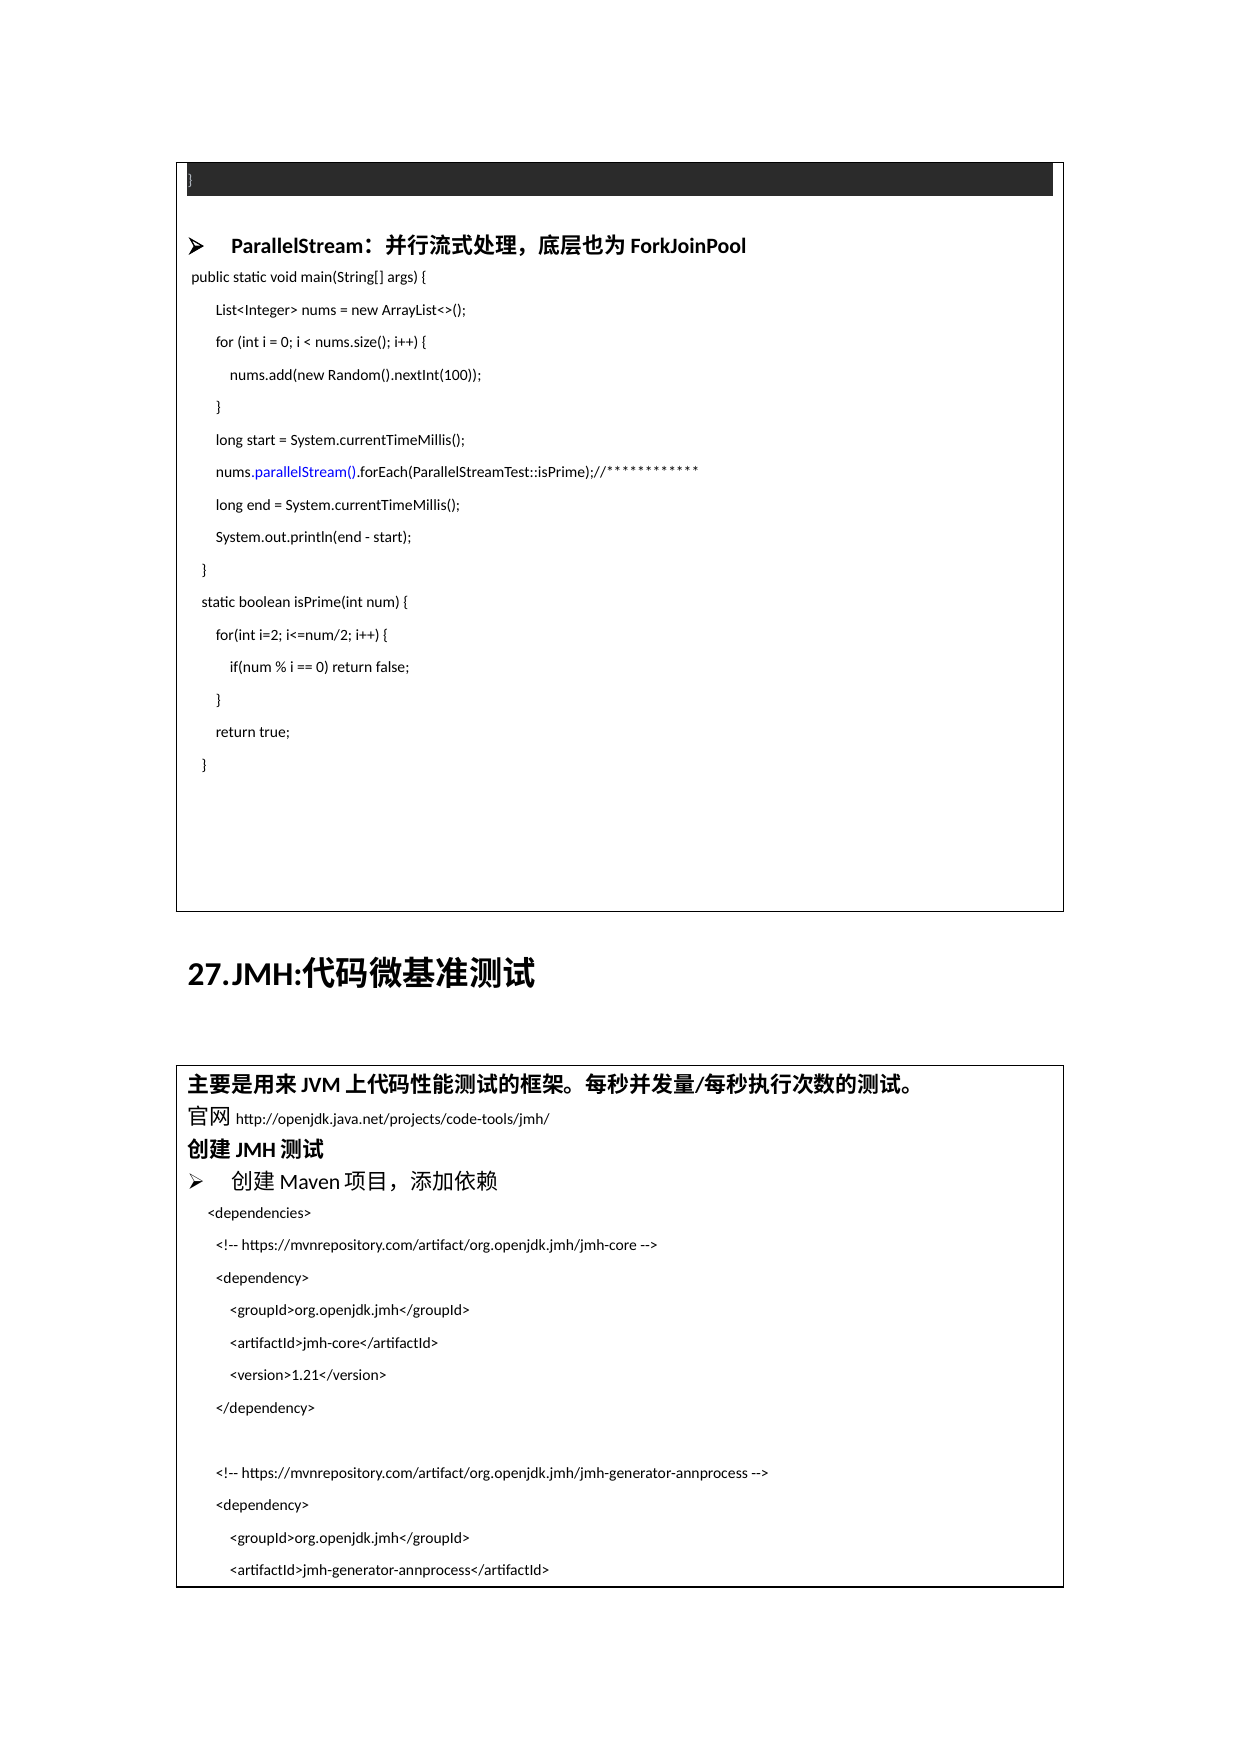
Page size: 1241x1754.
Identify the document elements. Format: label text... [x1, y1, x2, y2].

subtitle JMH:代码微基准测试 [187, 939, 1053, 1004]
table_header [177, 1066, 1063, 1586]
